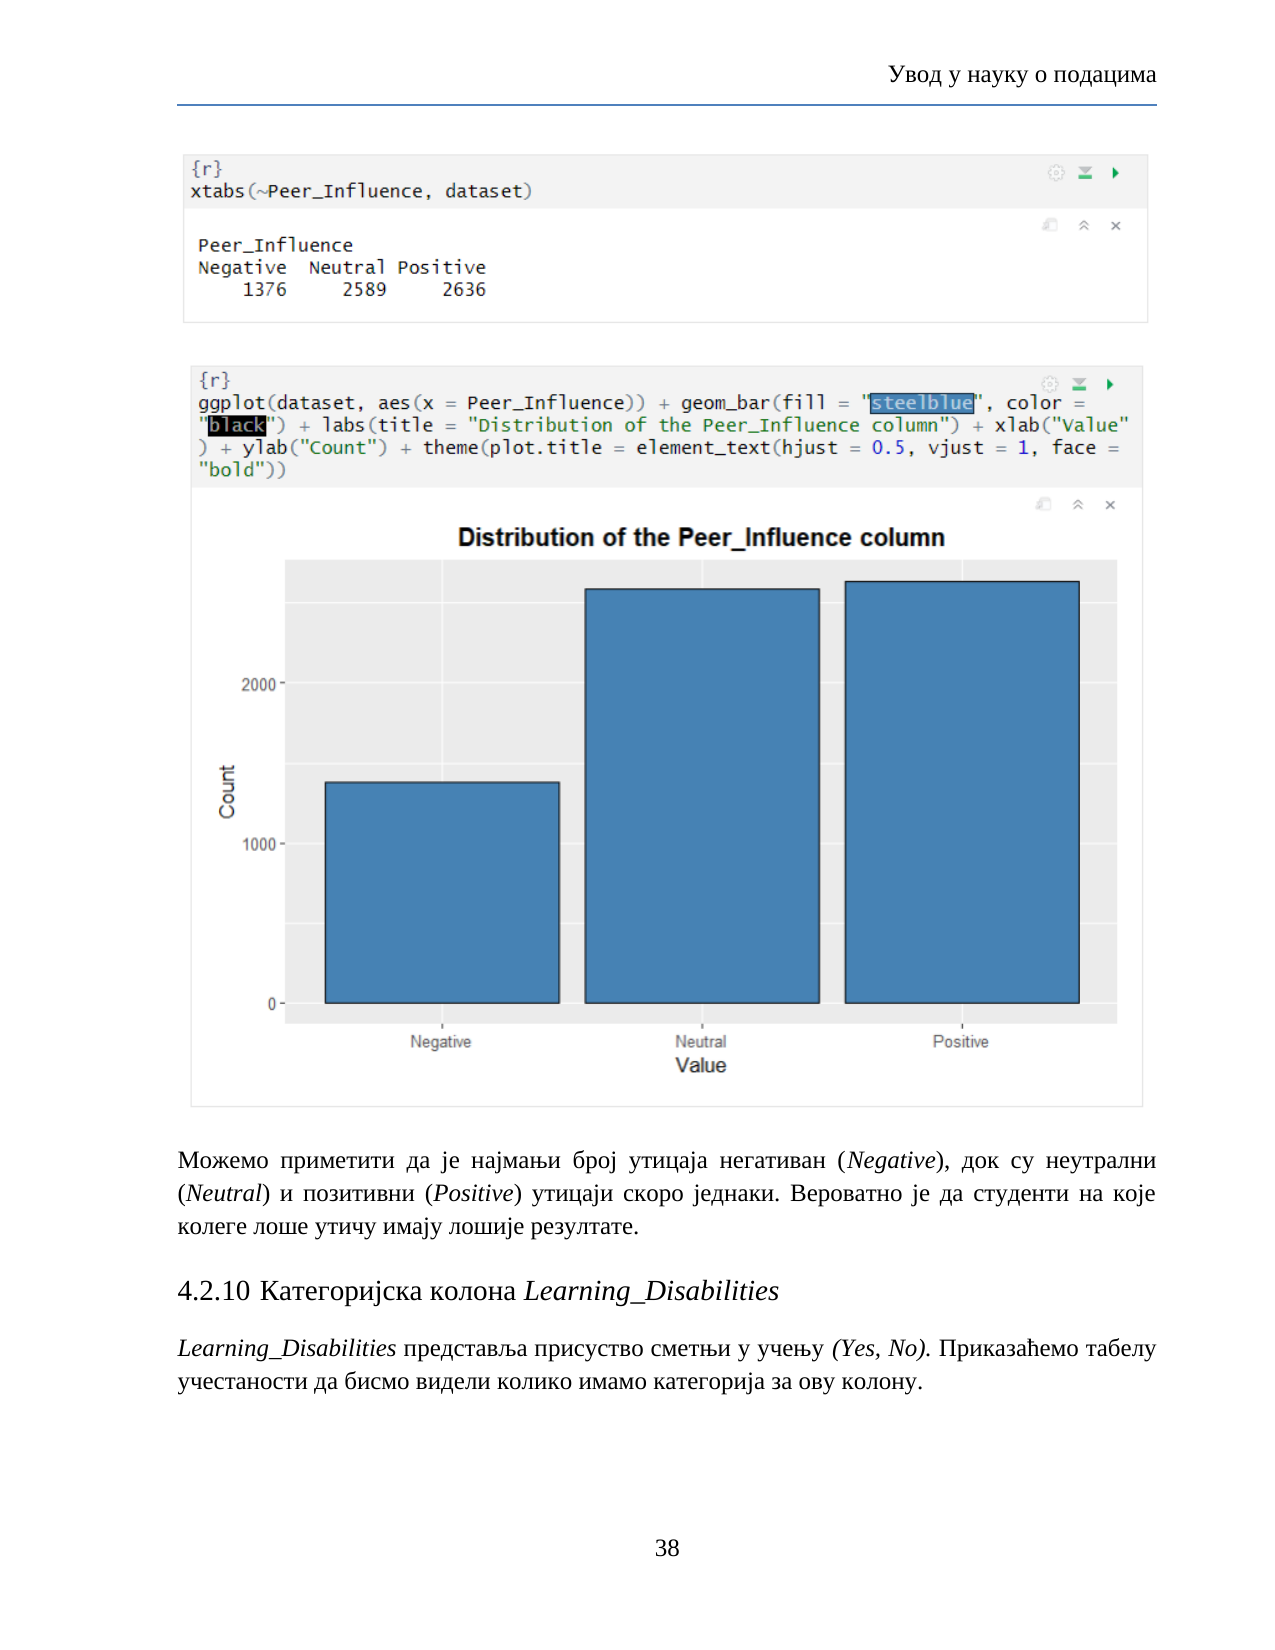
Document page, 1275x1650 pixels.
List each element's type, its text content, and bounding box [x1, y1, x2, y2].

text Можемо приметити да је најмањи број утицаја негативан (Negative), док су неутрални (Neutral) и позитивни (Positive) утицаји скоро једнаки. Вероватно је да студенти на које колеге лоше утичу имају лошије резултате. [177, 1145, 1157, 1240]
subtitle Категоријска колона Learning_Disabilities [177, 1273, 1157, 1307]
text Learning_Disabilities представља присуство сметњи у учењу (Yes, No). Приказаћемо табелу учестаности да бисмо видели колико имамо категорија за ову колону. [177, 1333, 1157, 1394]
picture [177, 357, 1157, 1121]
picture [177, 147, 1157, 333]
